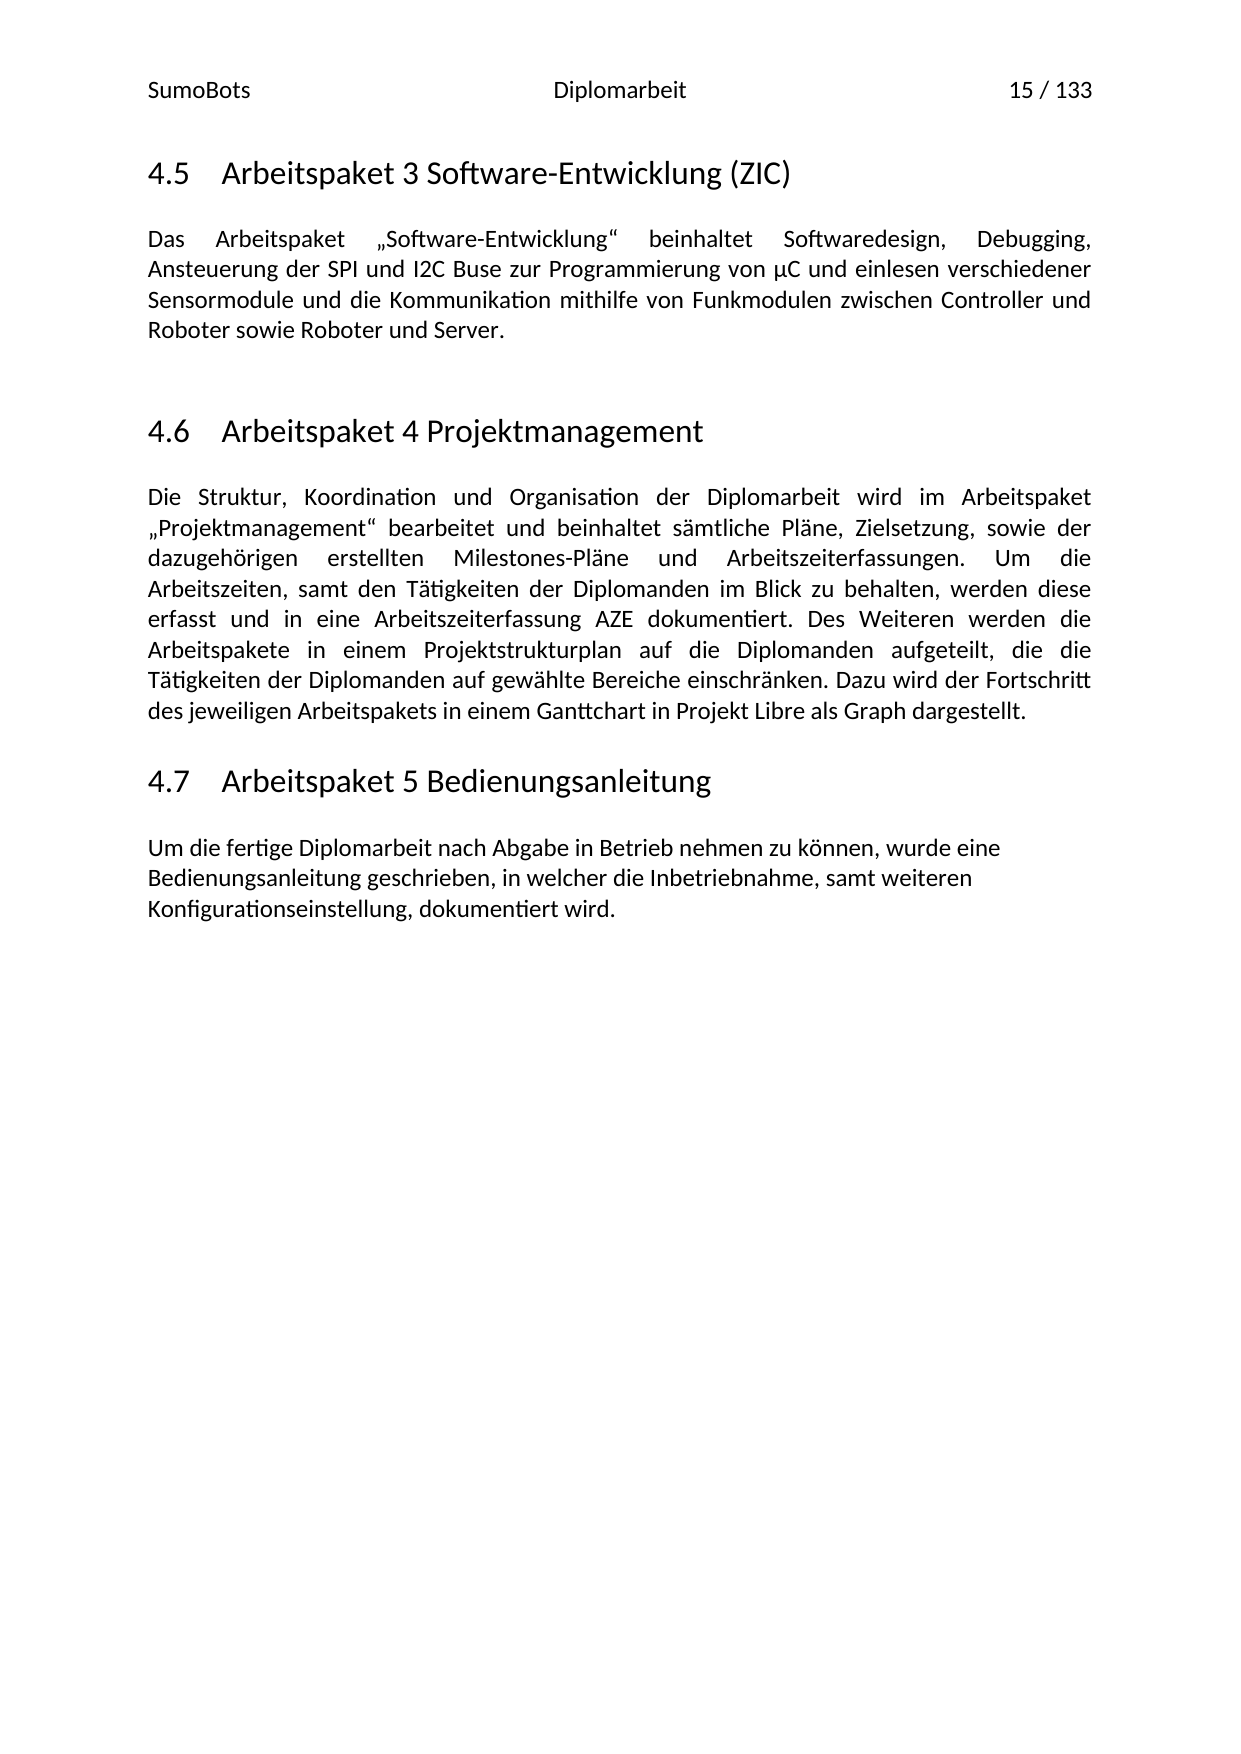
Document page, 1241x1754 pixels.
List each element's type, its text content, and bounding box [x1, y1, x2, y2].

subtitle Arbeitspaket 3 Software-Entwicklung (ZIC) [148, 152, 1093, 192]
subtitle Arbeitspaket 5 Bedienungsanleitung [148, 760, 1093, 801]
text Das Arbeitspaket „Software-Entwicklung“ beinhaltet Softwaredesign, Debugging, Ansteuerung der SPI und I2C Buse zur Programmierung von µC und einlesen verschiedener Sensormodule und die Kommunikation mithilfe von Funkmodulen zwischen Controller und Roboter sowie Roboter und Server. [148, 223, 1093, 345]
text Die Struktur, Koordination und Organisation der Diplomarbeit wird im Arbeitspaket „Projektmanagement“ bearbeitet und beinhaltet sämtliche Pläne, Zielsetzung, sowie der dazugehörigen erstellten Milestones-Pläne und Arbeitszeiterfassungen. Um die Arbeitszeiten, samt den Tätigkeiten der Diplomanden im Blick zu behalten, werden diese erfasst und in eine Arbeitszeiterfassung AZE dokumentiert. Des Weiteren werden die Arbeitspakete in einem Projektstrukturplan auf die Diplomanden aufgeteilt, die die Tätigkeiten der Diplomanden auf gewählte Bereiche einschränken. Dazu wird der Fortschritt des jeweiligen Arbeitspakets in einem Ganttchart in Projekt Libre als Graph dargestellt. [148, 482, 1093, 726]
text Um die fertige Diplomarbeit nach Abgabe in Betrieb nehmen zu können, wurde eine Bedienungsanleitung geschrieben, in welcher die Inbetriebnahme, samt weiteren Konfigurationseinstellung, dokumentiert wird. [148, 832, 1093, 923]
subtitle Arbeitspaket 4 Projektmanagement [148, 410, 1093, 451]
